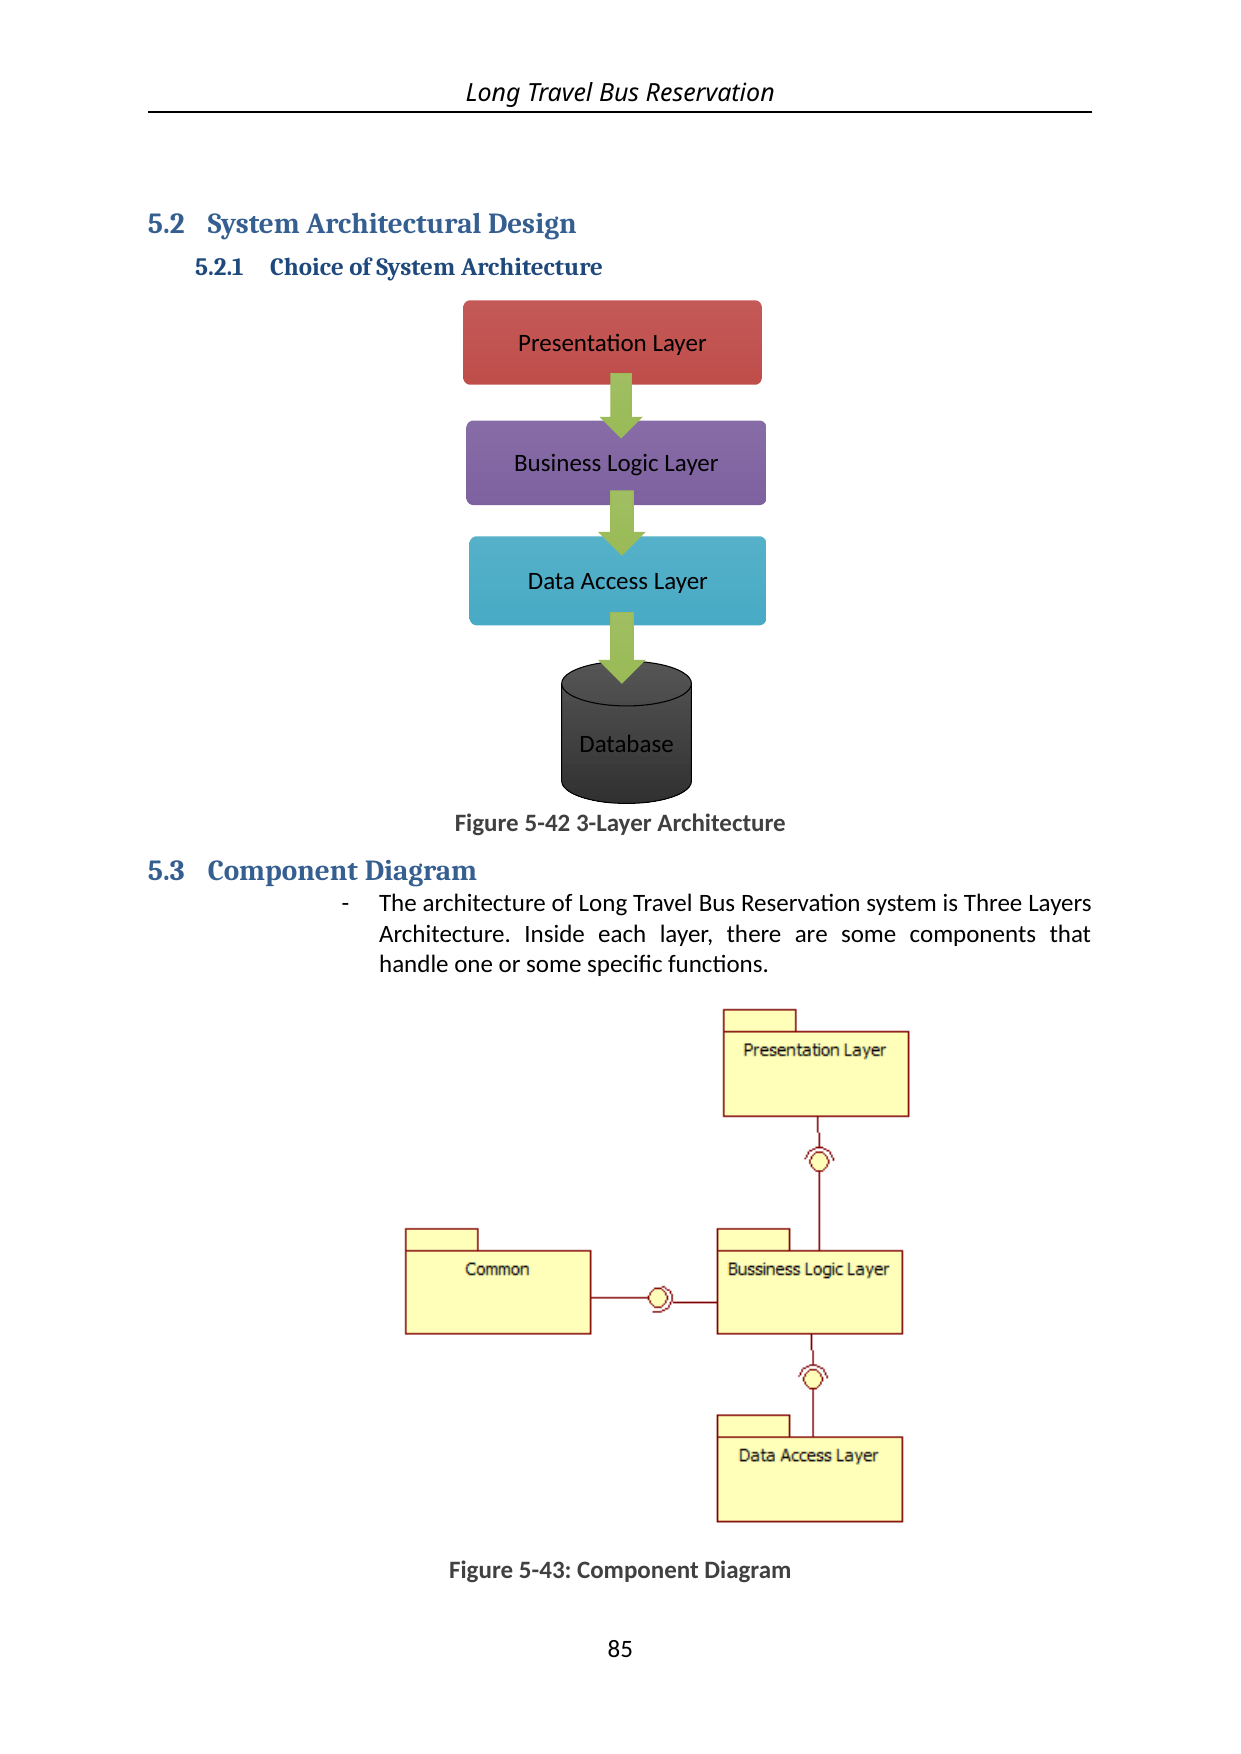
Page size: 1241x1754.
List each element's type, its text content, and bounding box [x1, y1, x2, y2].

subtitle System Architectural Design [148, 207, 1092, 240]
list The architecture of Long Travel Bus Reservation system is Three Layers Architecture. Inside each layer, there are some components that handle one or some specific functions. [341, 887, 1092, 979]
picture [374, 978, 941, 1554]
subtitle Component Diagram [148, 854, 1092, 887]
subtitle Choice of System Architecture [195, 253, 1092, 282]
